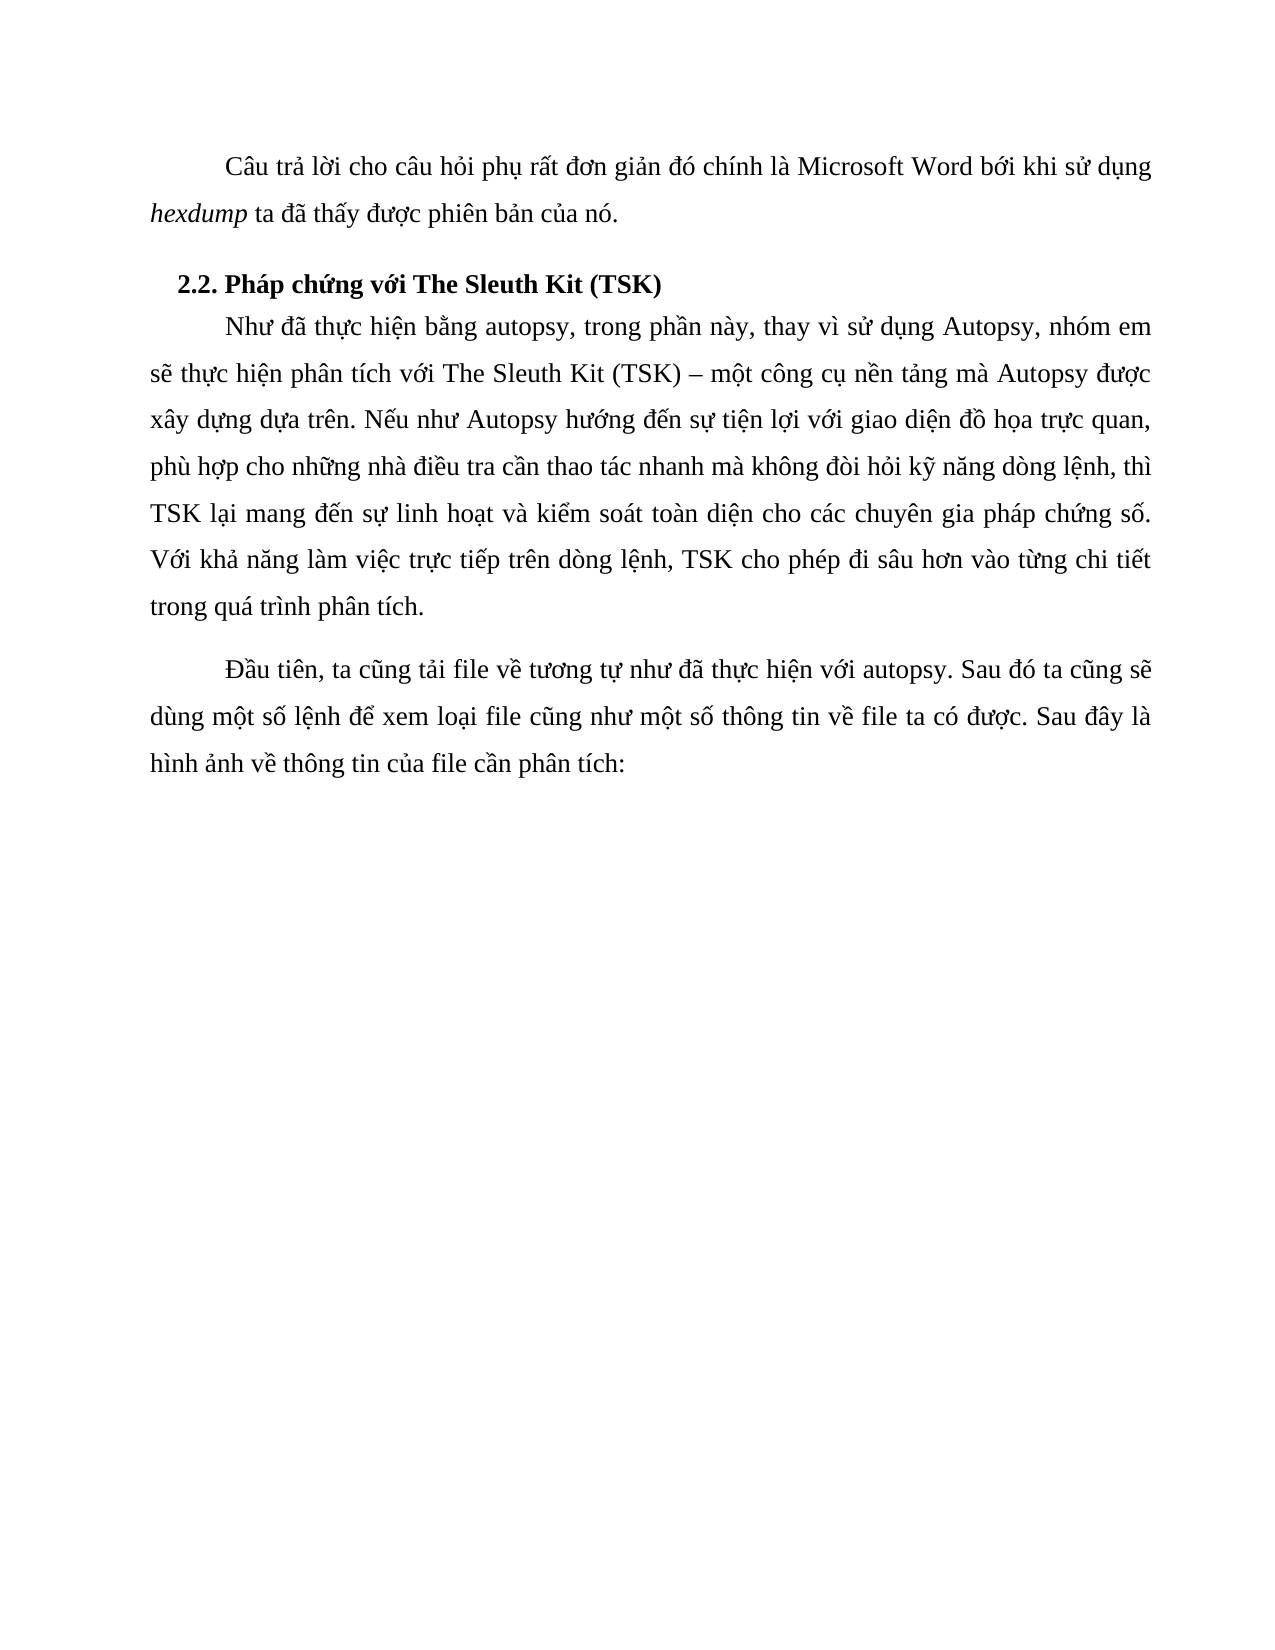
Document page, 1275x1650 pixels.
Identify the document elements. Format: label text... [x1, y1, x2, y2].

text Câu trả lời cho câu hỏi phụ rất đơn giản đó chính là Microsoft Word bới khi sử dụng hexdump ta đã thấy được phiên bản của nó. [150, 150, 1153, 228]
subtitle 2.2. Pháp chứng với The Sleuth Kit (TSK) [150, 268, 1153, 299]
text Đầu tiên, ta cũng tải file về tương tự như đã thực hiện với autopsy. Sau đó ta cũng sẽ dùng một số lệnh để xem loại file cũng như một số thông tin về file ta có được. Sau đây là hình ảnh về thông tin của file cần phân tích: [150, 653, 1153, 778]
text Như đã thực hiện bằng autopsy, trong phần này, thay vì sử dụng Autopsy, nhóm em sẽ thực hiện phân tích với The Sleuth Kit (TSK) – một công cụ nền tảng mà Autopsy được xây dựng dựa trên. Nếu như Autopsy hướng đến sự tiện lợi với giao diện đồ họa trực quan, phù hợp cho những nhà điều tra cần thao tác nhanh mà không đòi hỏi kỹ năng dòng lệnh, thì TSK lại mang đến sự linh hoạt và kiểm soát toàn diện cho các chuyên gia pháp chứng số. Với khả năng làm việc trực tiếp trên dòng lệnh, TSK cho phép đi sâu hơn vào từng chi tiết trong quá trình phân tích. [150, 310, 1153, 621]
